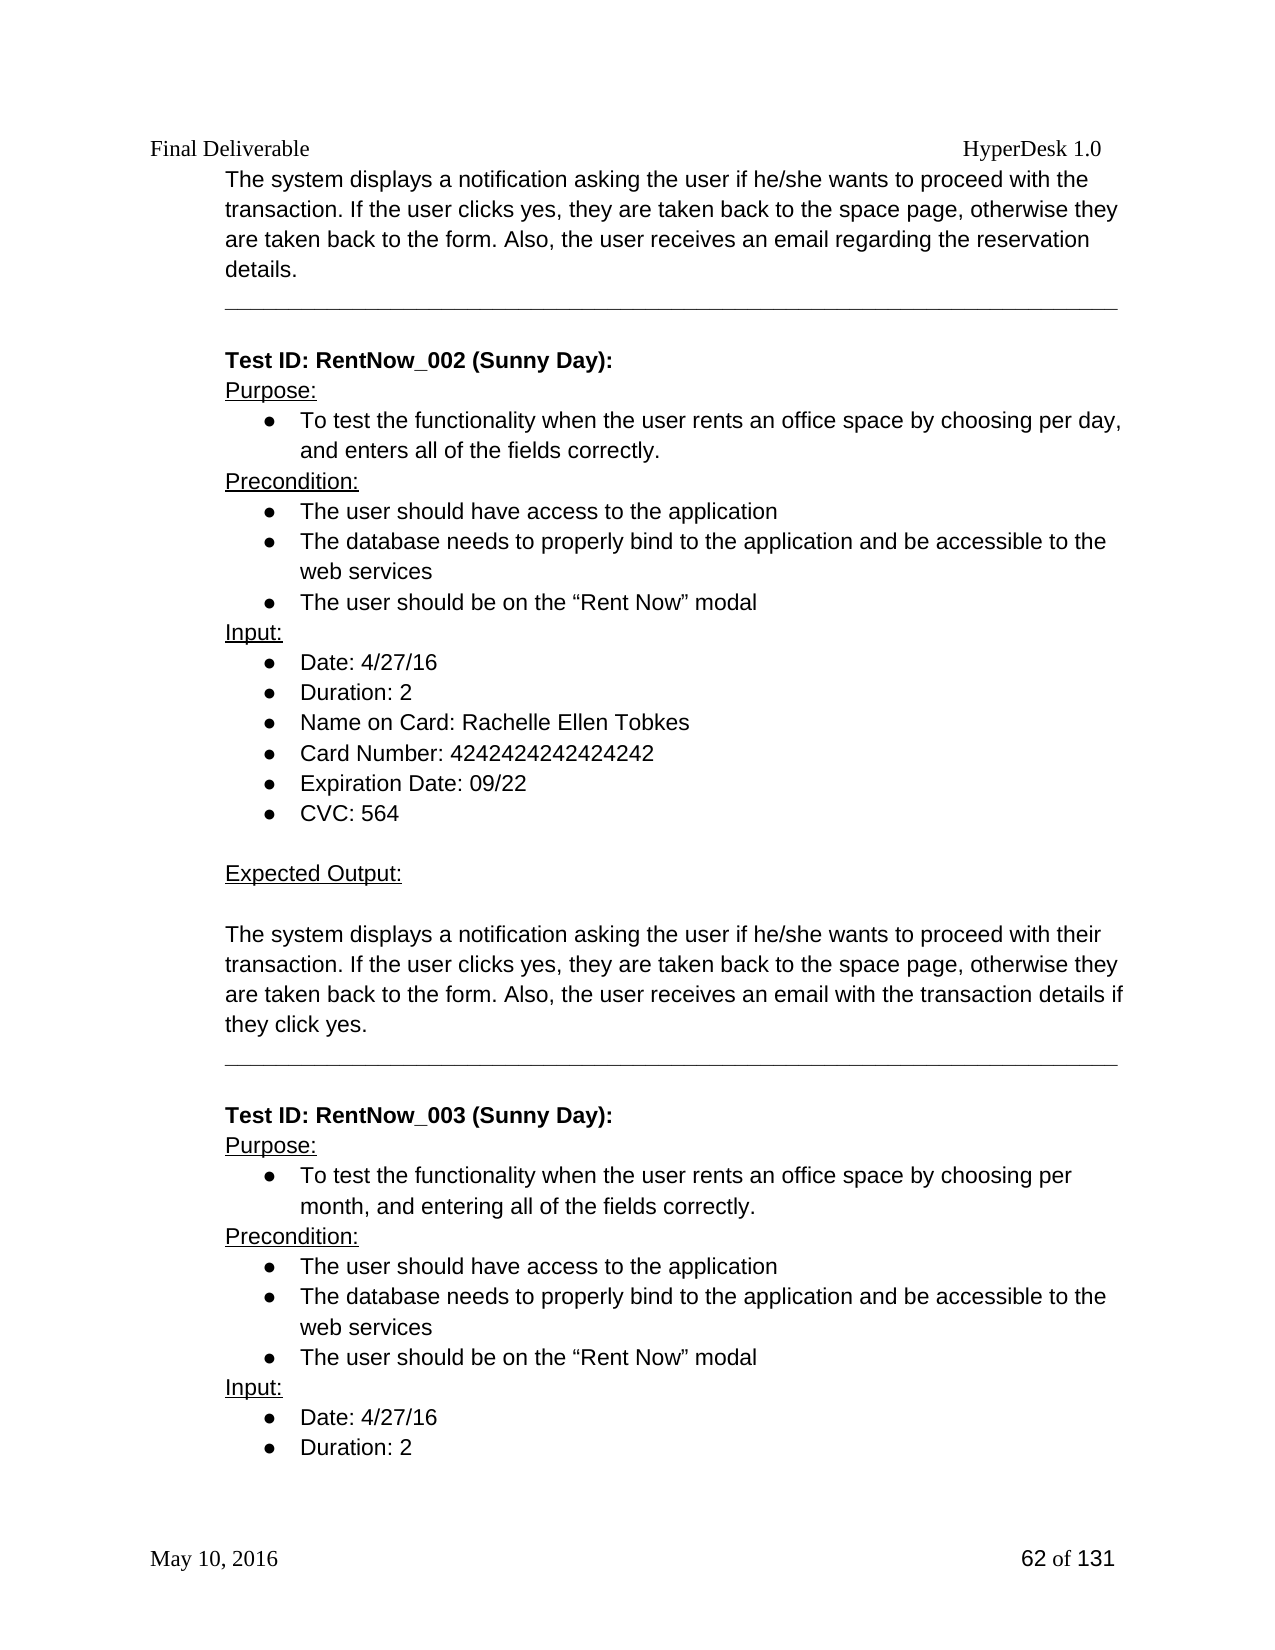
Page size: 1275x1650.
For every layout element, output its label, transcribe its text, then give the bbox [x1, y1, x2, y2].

list The user should be on the “Rent Now” modal [262, 1344, 1125, 1370]
list To test the functionality when the user rents an office space by choosing per month, and entering all of the fields correctly. [262, 1162, 1125, 1219]
list Expiration Date: 09/22 [262, 770, 1125, 796]
list The user should have access to the application [262, 1253, 1125, 1279]
text The system displays a notification asking the user if he/she wants to proceed with their transaction. If the user clicks yes, they are taken back to the space page, otherwise they are taken back to the form. Also, the user receives an email with the transaction details if they click yes. [225, 921, 1125, 1038]
list Duration: 2 [262, 1434, 1125, 1461]
text Precondition: [225, 1223, 1125, 1249]
text Input: [225, 619, 1125, 645]
list The database needs to properly bind to the application and be accessible to the web services [262, 1283, 1125, 1340]
text Purpose: [225, 377, 1125, 403]
list Duration: 2 [262, 679, 1125, 706]
list Date: 4/27/16 [262, 1404, 1125, 1431]
list To test the functionality when the user rents an office space by choosing per day, and enters all of the fields correctly. [262, 407, 1125, 464]
text The system displays a notification asking the user if he/she wants to proceed with the transaction. If the user clicks yes, they are taken back to the space page, otherwise they are taken back to the form. Also, the user receives an email regarding the reservation details. [225, 166, 1125, 283]
text Input: [225, 1374, 1125, 1400]
list CVC: 564 [262, 800, 1125, 826]
text Precondition: [225, 468, 1125, 494]
text ______________________________________________________________________ [225, 286, 1125, 313]
list The user should be on the “Rent Now” modal [262, 588, 1125, 615]
text ______________________________________________________________________ [225, 1042, 1125, 1068]
text Expected Output: [225, 860, 1125, 887]
list Name on Card: Rachelle Ellen Tobkes [262, 709, 1125, 736]
text Test ID: RentNow_002 (Sunny Day): [225, 347, 1125, 373]
text Test ID: RentNow_003 (Sunny Day): [225, 1102, 1125, 1128]
list Card Number: 4242424242424242 [262, 739, 1125, 766]
text Purpose: [225, 1132, 1125, 1159]
list The user should have access to the application [262, 498, 1125, 524]
list Date: 4/27/16 [262, 649, 1125, 675]
list The database needs to properly bind to the application and be accessible to the web services [262, 528, 1125, 585]
